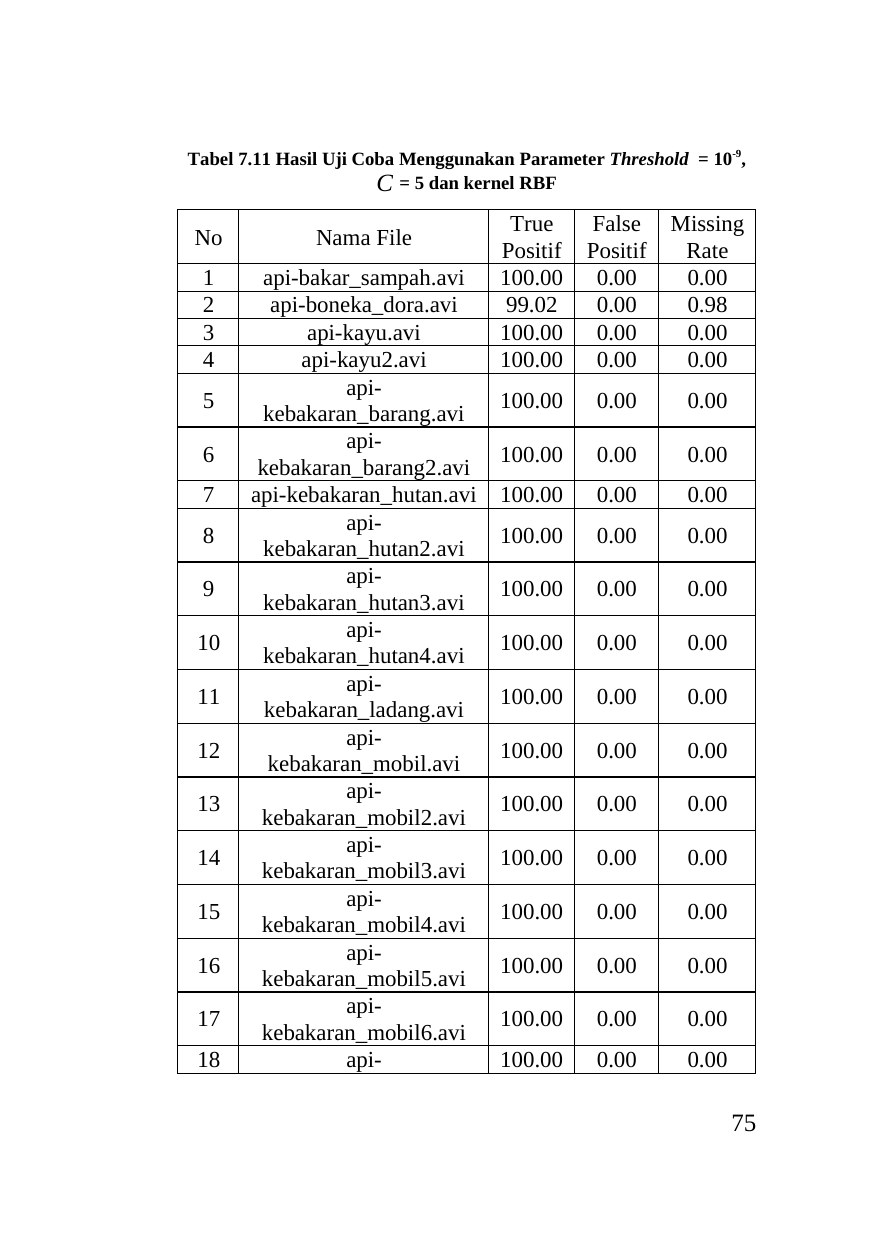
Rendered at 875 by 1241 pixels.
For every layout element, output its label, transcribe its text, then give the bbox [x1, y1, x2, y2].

table_cell 0.00 [575, 346, 658, 373]
table_cell 100.00 [489, 778, 574, 830]
table_cell 18 [178, 1046, 238, 1072]
table_header True Positif [489, 210, 574, 263]
table_cell 0.00 [659, 939, 755, 991]
table_cell 2 [178, 292, 238, 318]
table_cell api-kebakaran_mobil6.avi [239, 993, 488, 1045]
table_cell 100.00 [489, 993, 574, 1045]
table_header False Positif [575, 210, 658, 263]
table_cell 0.00 [575, 724, 658, 776]
table_cell api-kebakaran_mobil4.avi [239, 885, 488, 938]
table_cell 0.00 [659, 778, 755, 830]
table_cell 100.00 [489, 885, 574, 938]
table_cell api-kebakaran_mobil2.avi [239, 778, 488, 830]
table_cell 100.00 [489, 670, 574, 723]
table_cell 14 [178, 831, 238, 884]
table_cell api-kebakaran_hutan.avi [239, 481, 488, 508]
table_cell 11 [178, 670, 238, 723]
table_cell api-kebakaran_mobil5.avi [239, 939, 488, 991]
table_cell api-kebakaran_ladang.avi [239, 670, 488, 723]
table_cell 0.00 [659, 563, 755, 615]
table_cell 0.00 [659, 993, 755, 1045]
table_header Nama File [239, 210, 488, 263]
table_cell 0.00 [575, 1046, 658, 1072]
table_cell 0.00 [659, 616, 755, 669]
table_cell 100.00 [489, 724, 574, 776]
table_header No [178, 210, 238, 263]
table_cell 100.00 [489, 374, 574, 426]
table_cell 0.00 [659, 346, 755, 373]
table_cell 0.00 [575, 374, 658, 426]
table_cell api-kebakaran_barang.avi [239, 374, 488, 426]
table_cell 12 [178, 724, 238, 776]
table_cell 100.00 [489, 428, 574, 480]
table_cell 0.00 [575, 292, 658, 318]
table_cell api-kebakaran_barang2.avi [239, 428, 488, 480]
table_cell 0.00 [575, 428, 658, 480]
table_cell 100.00 [489, 346, 574, 373]
table_cell 0.00 [659, 831, 755, 884]
table_cell 0.00 [575, 319, 658, 345]
table_cell 0.00 [659, 319, 755, 345]
table_cell api-kayu.avi [239, 319, 488, 345]
table_header Missing Rate [659, 210, 755, 263]
table_cell 99.02 [489, 292, 574, 318]
table_cell 0.00 [659, 509, 755, 561]
table_cell 0.00 [659, 724, 755, 776]
table_cell 100.00 [489, 509, 574, 561]
table_cell 100.00 [489, 481, 574, 508]
table_cell 0.00 [659, 885, 755, 938]
table_cell 0.00 [659, 264, 755, 291]
table_cell 100.00 [489, 319, 574, 345]
table_cell api-bakar_sampah.avi [239, 264, 488, 291]
table_cell 1 [178, 264, 238, 291]
table_cell 0.00 [575, 778, 658, 830]
table_cell 100.00 [489, 939, 574, 991]
table_cell 15 [178, 885, 238, 938]
table_cell api-kebakaran_hutan2.avi [239, 509, 488, 561]
table_cell 3 [178, 319, 238, 345]
table_cell 100.00 [489, 563, 574, 615]
table_cell api-kebakaran_mobil3.avi [239, 831, 488, 884]
table_cell 10 [178, 616, 238, 669]
table_cell 100.00 [489, 831, 574, 884]
table_cell 7 [178, 481, 238, 508]
table_cell 0.00 [575, 563, 658, 615]
table_cell 0.00 [575, 264, 658, 291]
table_cell 0.00 [575, 831, 658, 884]
table_cell 100.00 [489, 1046, 574, 1072]
table_cell 0.00 [659, 428, 755, 480]
table_cell 0.00 [659, 670, 755, 723]
table_cell 13 [178, 778, 238, 830]
table_cell api-kebakaran_hutan3.avi [239, 563, 488, 615]
table_cell 0.00 [575, 481, 658, 508]
table_cell 16 [178, 939, 238, 991]
table_cell 17 [178, 993, 238, 1045]
table_cell 0.00 [659, 481, 755, 508]
table_cell 100.00 [489, 616, 574, 669]
table_cell api-kebakaran_rumah.avi [239, 1046, 488, 1072]
table_cell 0.00 [575, 993, 658, 1045]
table_cell 0.00 [575, 616, 658, 669]
table_cell 5 [178, 374, 238, 426]
table_cell 9 [178, 563, 238, 615]
table_cell 4 [178, 346, 238, 373]
table_cell 0.00 [575, 939, 658, 991]
table_cell 0.00 [659, 374, 755, 426]
table_cell 0.98 [659, 292, 755, 318]
table_cell 0.00 [659, 1046, 755, 1072]
table_cell api-kayu2.avi [239, 346, 488, 373]
table_cell 0.00 [575, 670, 658, 723]
table_cell 0.00 [575, 885, 658, 938]
table_cell 6 [178, 428, 238, 480]
table_cell api-boneka_dora.avi [239, 292, 488, 318]
table_cell api-kebakaran_mobil.avi [239, 724, 488, 776]
table_cell 100.00 [489, 264, 574, 291]
table_cell 0.00 [575, 509, 658, 561]
table_cell api-kebakaran_hutan4.avi [239, 616, 488, 669]
table_cell 8 [178, 509, 238, 561]
